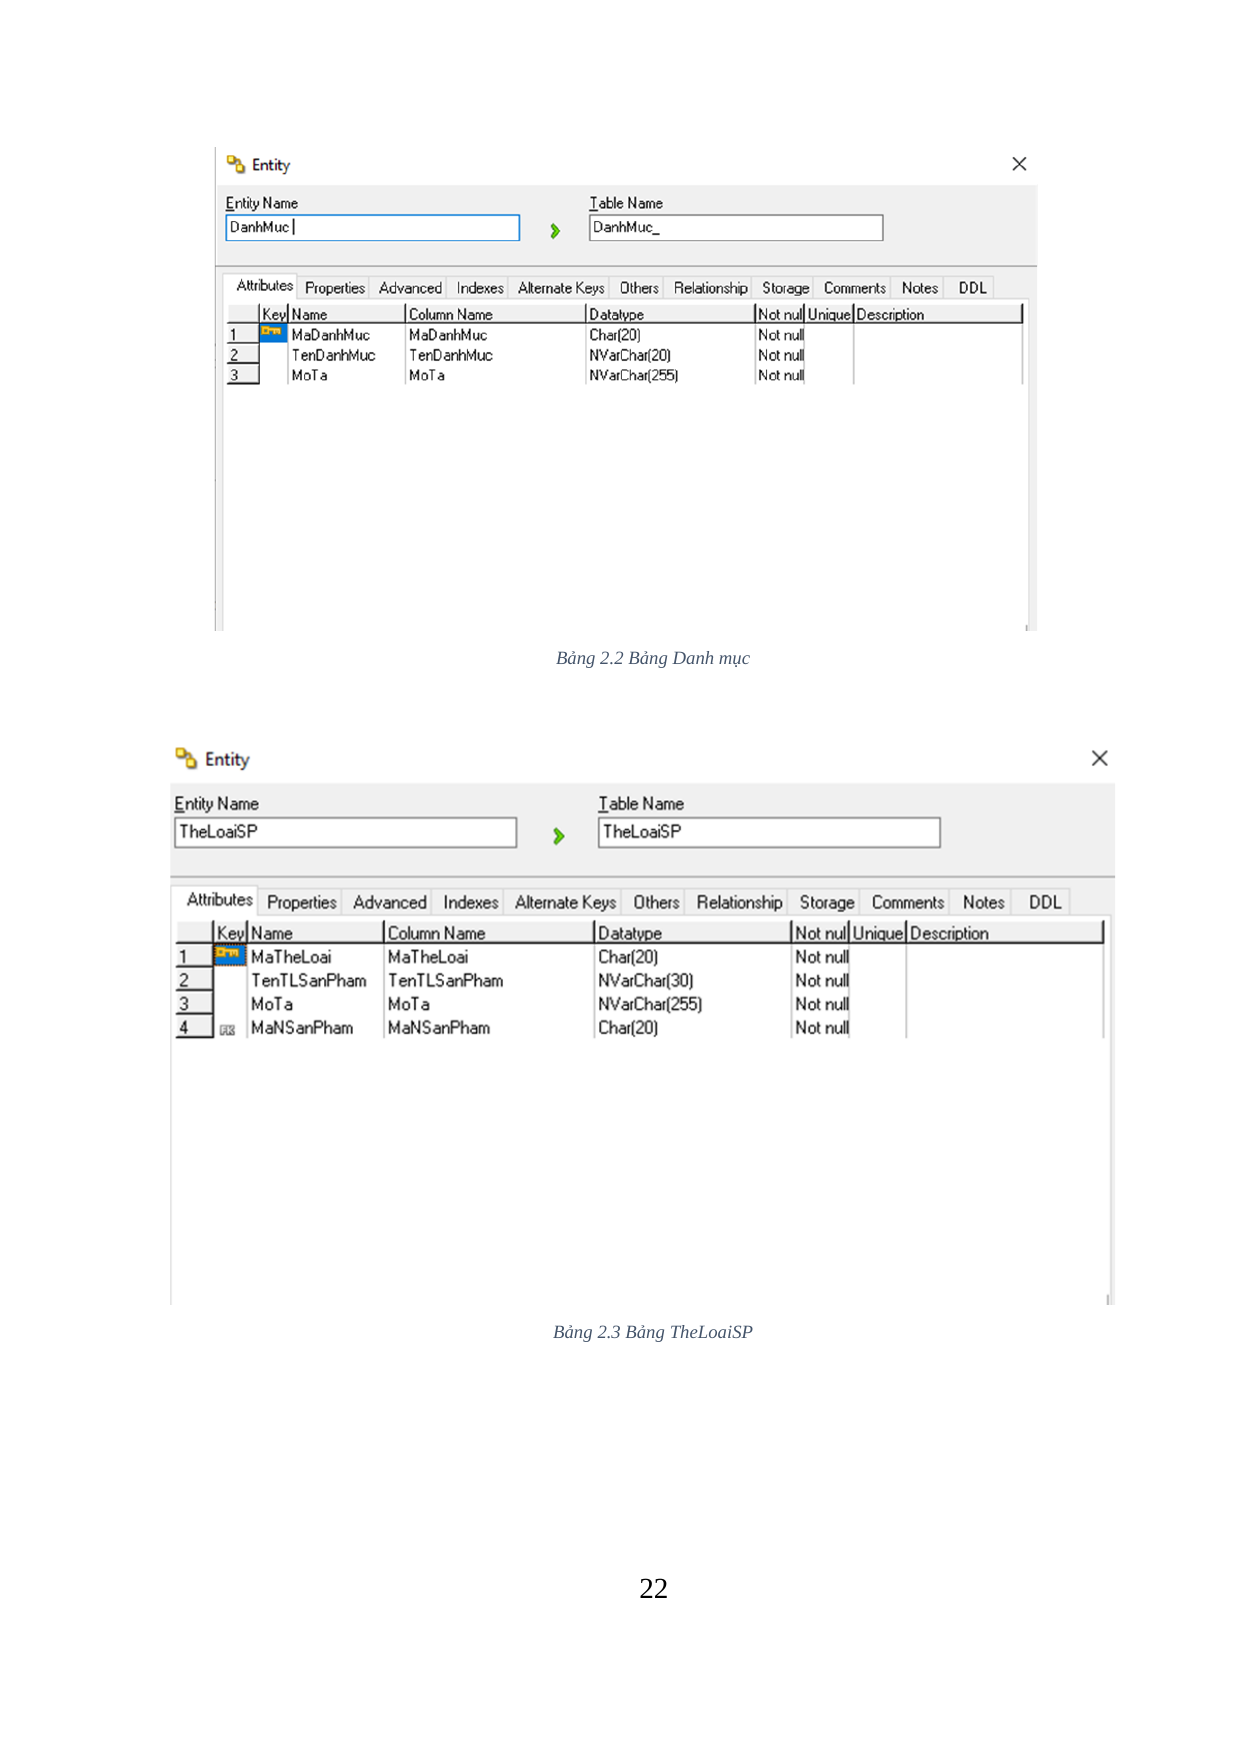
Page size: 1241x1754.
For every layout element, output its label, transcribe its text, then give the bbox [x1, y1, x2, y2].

picture [214, 147, 1038, 631]
picture [170, 740, 1116, 1305]
